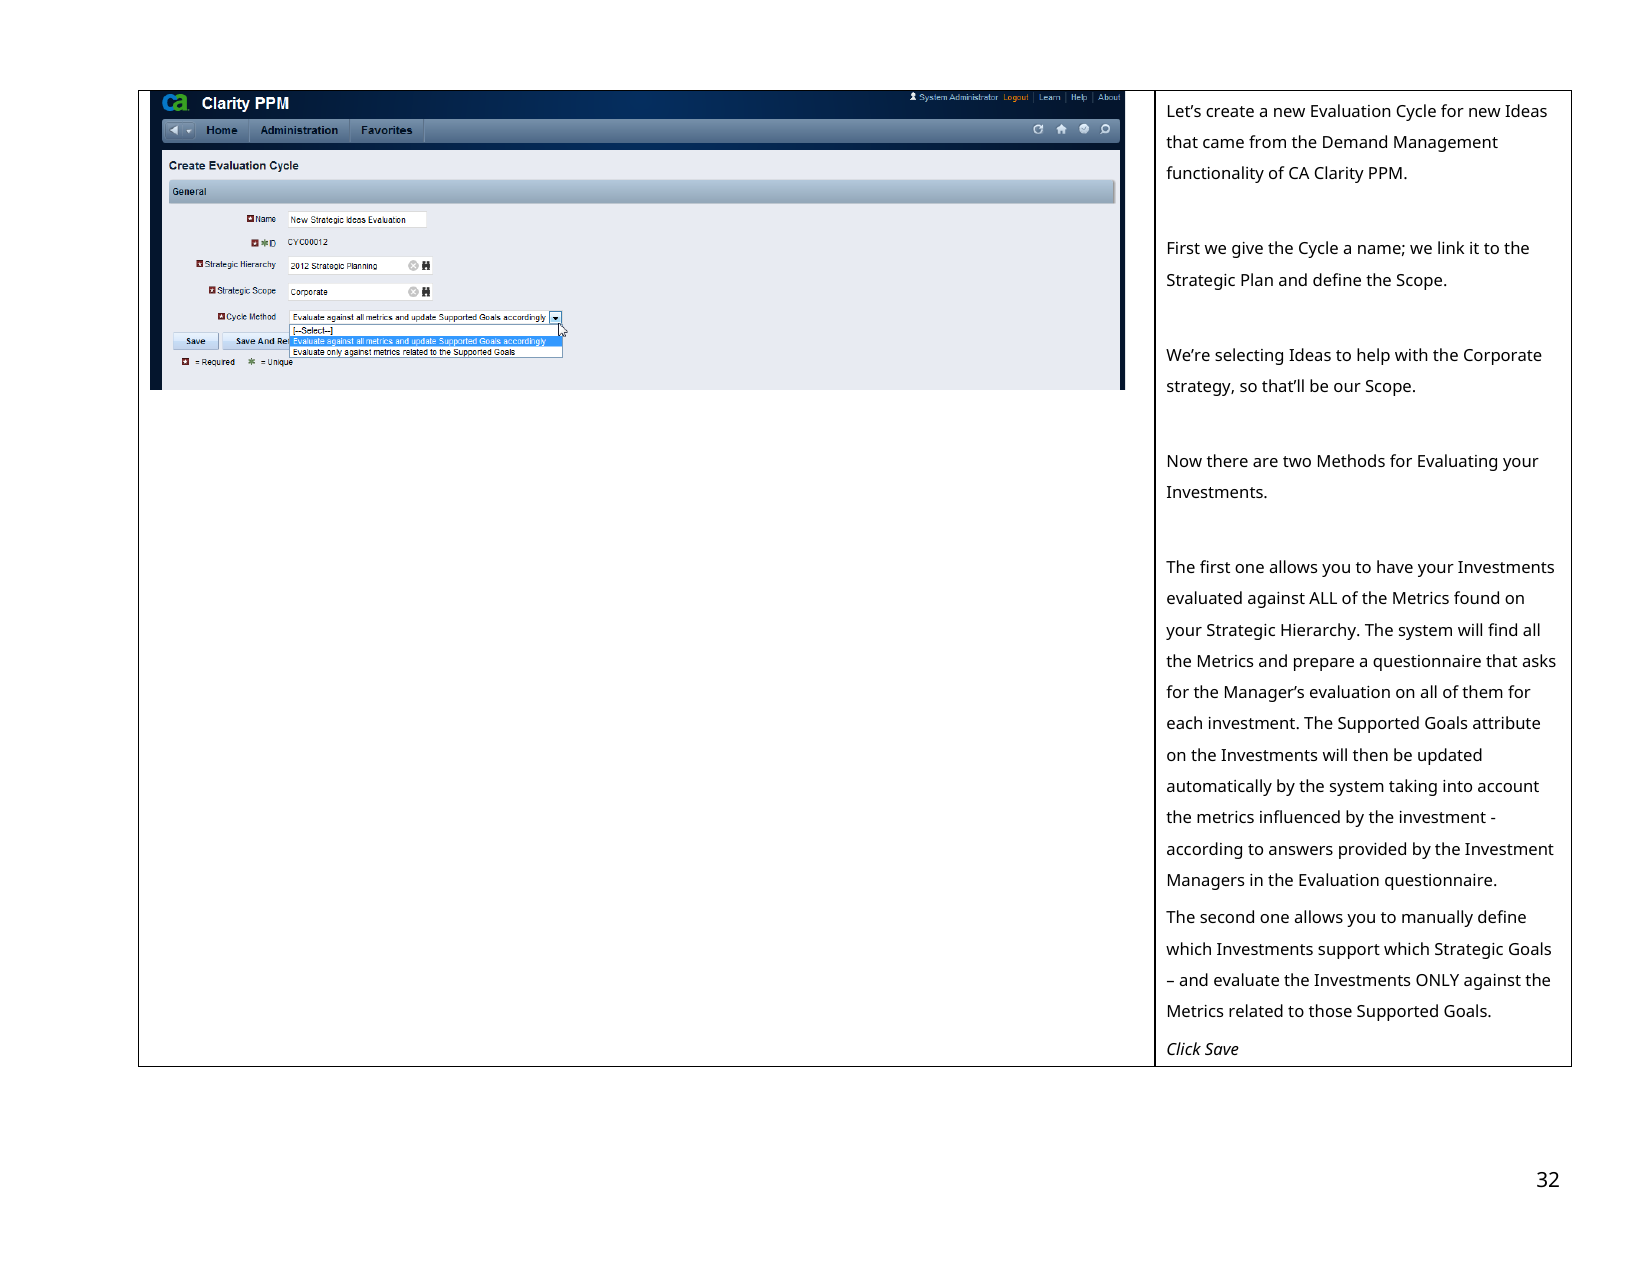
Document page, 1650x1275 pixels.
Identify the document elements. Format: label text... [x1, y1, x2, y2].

picture [150, 91, 1125, 390]
table_cell [139, 91, 1154, 1066]
table_cell Let’s create a new Evaluation Cycle for new Ideas that came from the Demand Management functionality of CA Clarity PPM. First we give the Cycle a name; we link it to the Strategic Plan and define the Scope. We’re selecting Ideas to help with the Corporate strategy, so that’ll be our Scope. Now there are two Methods for Evaluating your Investments. The first one allows you to have your Investments evaluated against ALL of the Metrics found on your Strategic Hierarchy. The system will find all the Metrics and prepare a questionnaire that asks for the Manager’s evaluation on all of them for each investment. The Supported Goals attribute on the Investments will then be updated automatically by the system taking into account the metrics influenced by the investment - according to answers provided by the Investment Managers in the Evaluation questionnaire. The second one allows you to manually define which Investments support which Strategic Goals – and evaluate the Investments ONLY against the Metrics related to those Supported Goals. Click Save [1156, 91, 1571, 1066]
